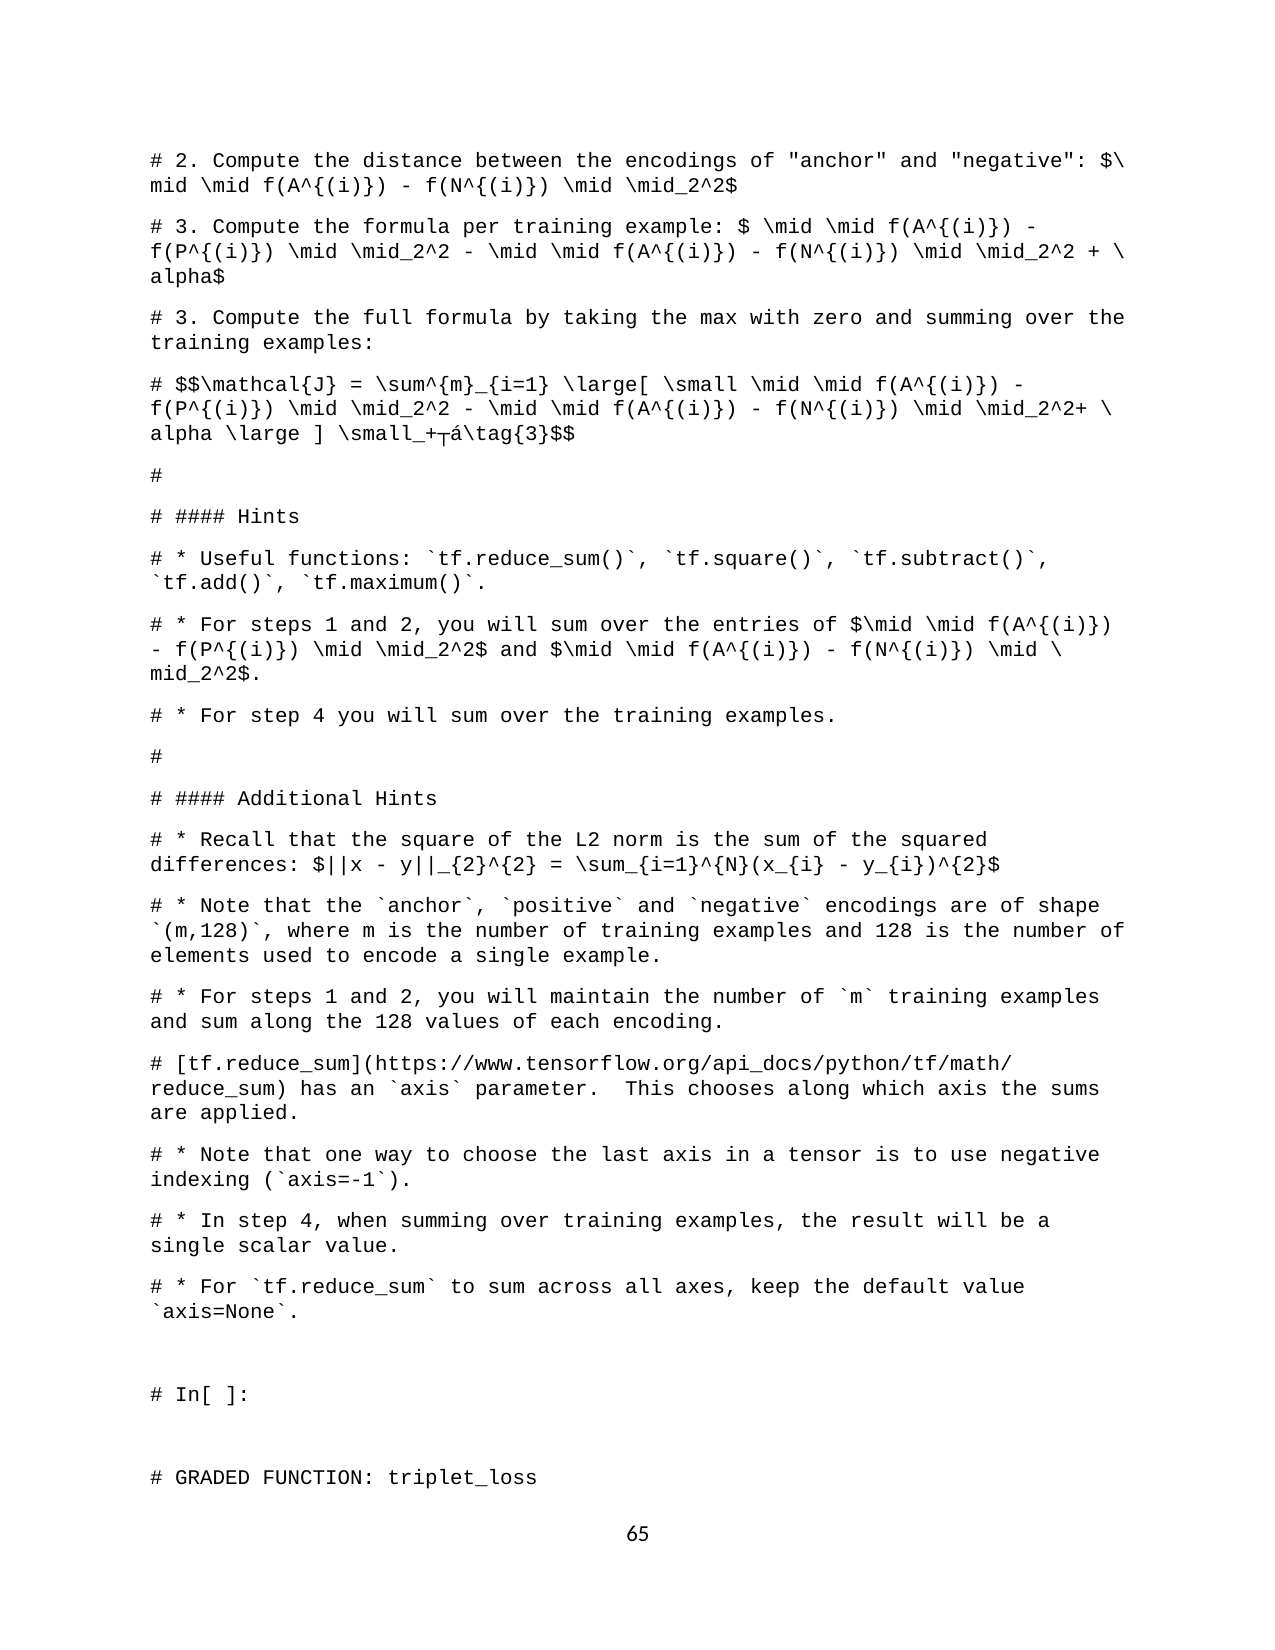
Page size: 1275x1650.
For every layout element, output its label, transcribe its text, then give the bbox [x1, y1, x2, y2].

text # 3. Compute the formula per training example: $ \mid \mid f(A^{(i)}) - f(P^{(i)}) \mid \mid_2^2 - \mid \mid f(A^{(i)}) - f(N^{(i)}) \mid \mid_2^2 + \alpha$ [150, 216, 1125, 289]
text # 2. Compute the distance between the encodings of "anchor" and "negative": $\mid \mid f(A^{(i)}) - f(N^{(i)}) \mid \mid_2^2$ [150, 150, 1125, 198]
text # In[ ]: [150, 1384, 1125, 1408]
text # [150, 464, 1125, 488]
text # #### Additional Hints [150, 788, 1125, 811]
text # * For step 4 you will sum over the training examples. [150, 705, 1125, 728]
text # [tf.reduce_sum](https://www.tensorflow.org/api_docs/python/tf/math/reduce_sum) has an `axis` parameter. This chooses along which axis the sums are applied. [150, 1053, 1125, 1126]
text # $$\mathcal{J} = \sum^{m}_{i=1} \large[ \small \mid \mid f(A^{(i)}) - f(P^{(i)}) \mid \mid_2^2 - \mid \mid f(A^{(i)}) - f(N^{(i)}) \mid \mid_2^2+ \alpha \large ] \small_+┬á\tag{3}$$ [150, 373, 1125, 447]
text # * Useful functions: `tf.reduce_sum()`, `tf.square()`, `tf.subtract()`, `tf.add()`, `tf.maximum()`. [150, 547, 1125, 596]
text # * Note that the `anchor`, `positive` and `negative` encodings are of shape `(m,128)`, where m is the number of training examples and 128 is the number of elements used to encode a single example. [150, 895, 1125, 969]
text # * For steps 1 and 2, you will sum over the entries of $\mid \mid f(A^{(i)}) - f(P^{(i)}) \mid \mid_2^2$ and $\mid \mid f(A^{(i)}) - f(N^{(i)}) \mid \mid_2^2$. [150, 614, 1125, 687]
text # [150, 746, 1125, 770]
text # GRADED FUNCTION: triplet_loss [150, 1467, 1125, 1491]
text # * Recall that the square of the L2 norm is the sum of the squared differences: $||x - y||_{2}^{2} = \sum_{i=1}^{N}(x_{i} - y_{i})^{2}$ [150, 829, 1125, 878]
text # * For `tf.reduce_sum` to sum across all axes, keep the default value `axis=None`. [150, 1276, 1125, 1325]
text # * In step 4, when summing over training examples, the result will be a single scalar value. [150, 1210, 1125, 1258]
text # #### Hints [150, 506, 1125, 530]
text # * Note that one way to choose the last axis in a tensor is to use negative indexing (`axis=-1`). [150, 1144, 1125, 1192]
text # * For steps 1 and 2, you will maintain the number of `m` training examples and sum along the 128 values of each encoding. [150, 986, 1125, 1035]
text # 3. Compute the full formula by taking the max with zero and summing over the training examples: [150, 307, 1125, 356]
